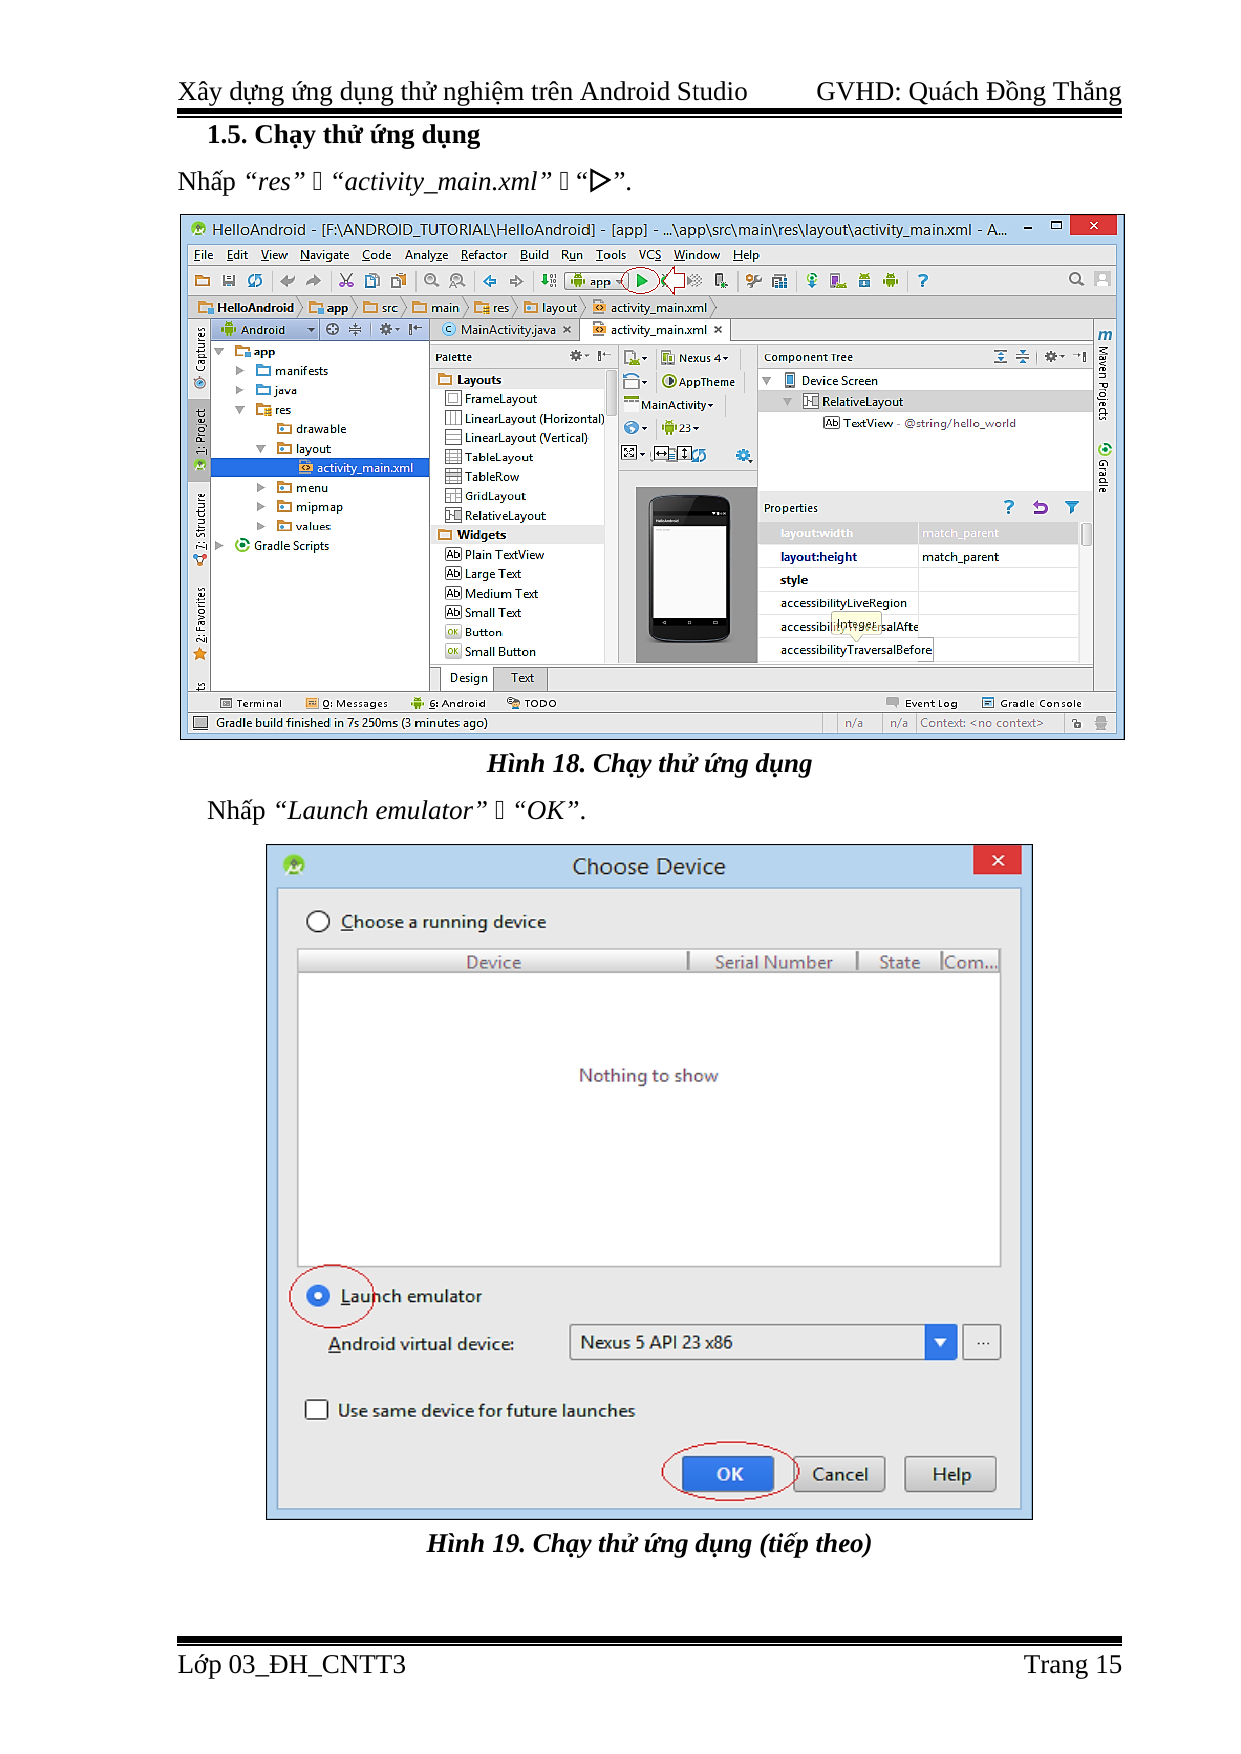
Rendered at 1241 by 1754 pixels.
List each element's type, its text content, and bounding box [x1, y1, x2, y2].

picture [181, 215, 1124, 739]
picture [267, 845, 1032, 1519]
subtitle 1.5. Chạy thử ứng dụng [207, 118, 1122, 149]
subtitle Hình 18. Chạy thử ứng dụng [177, 748, 1122, 779]
subtitle Hình 19. Chạy thử ứng dụng (tiếp theo) [177, 1527, 1122, 1558]
text Nhấp “Launch emulator” “OK”. [177, 794, 1122, 826]
text Nhấp “res” “activity_main.xml” “”. [177, 165, 1122, 196]
